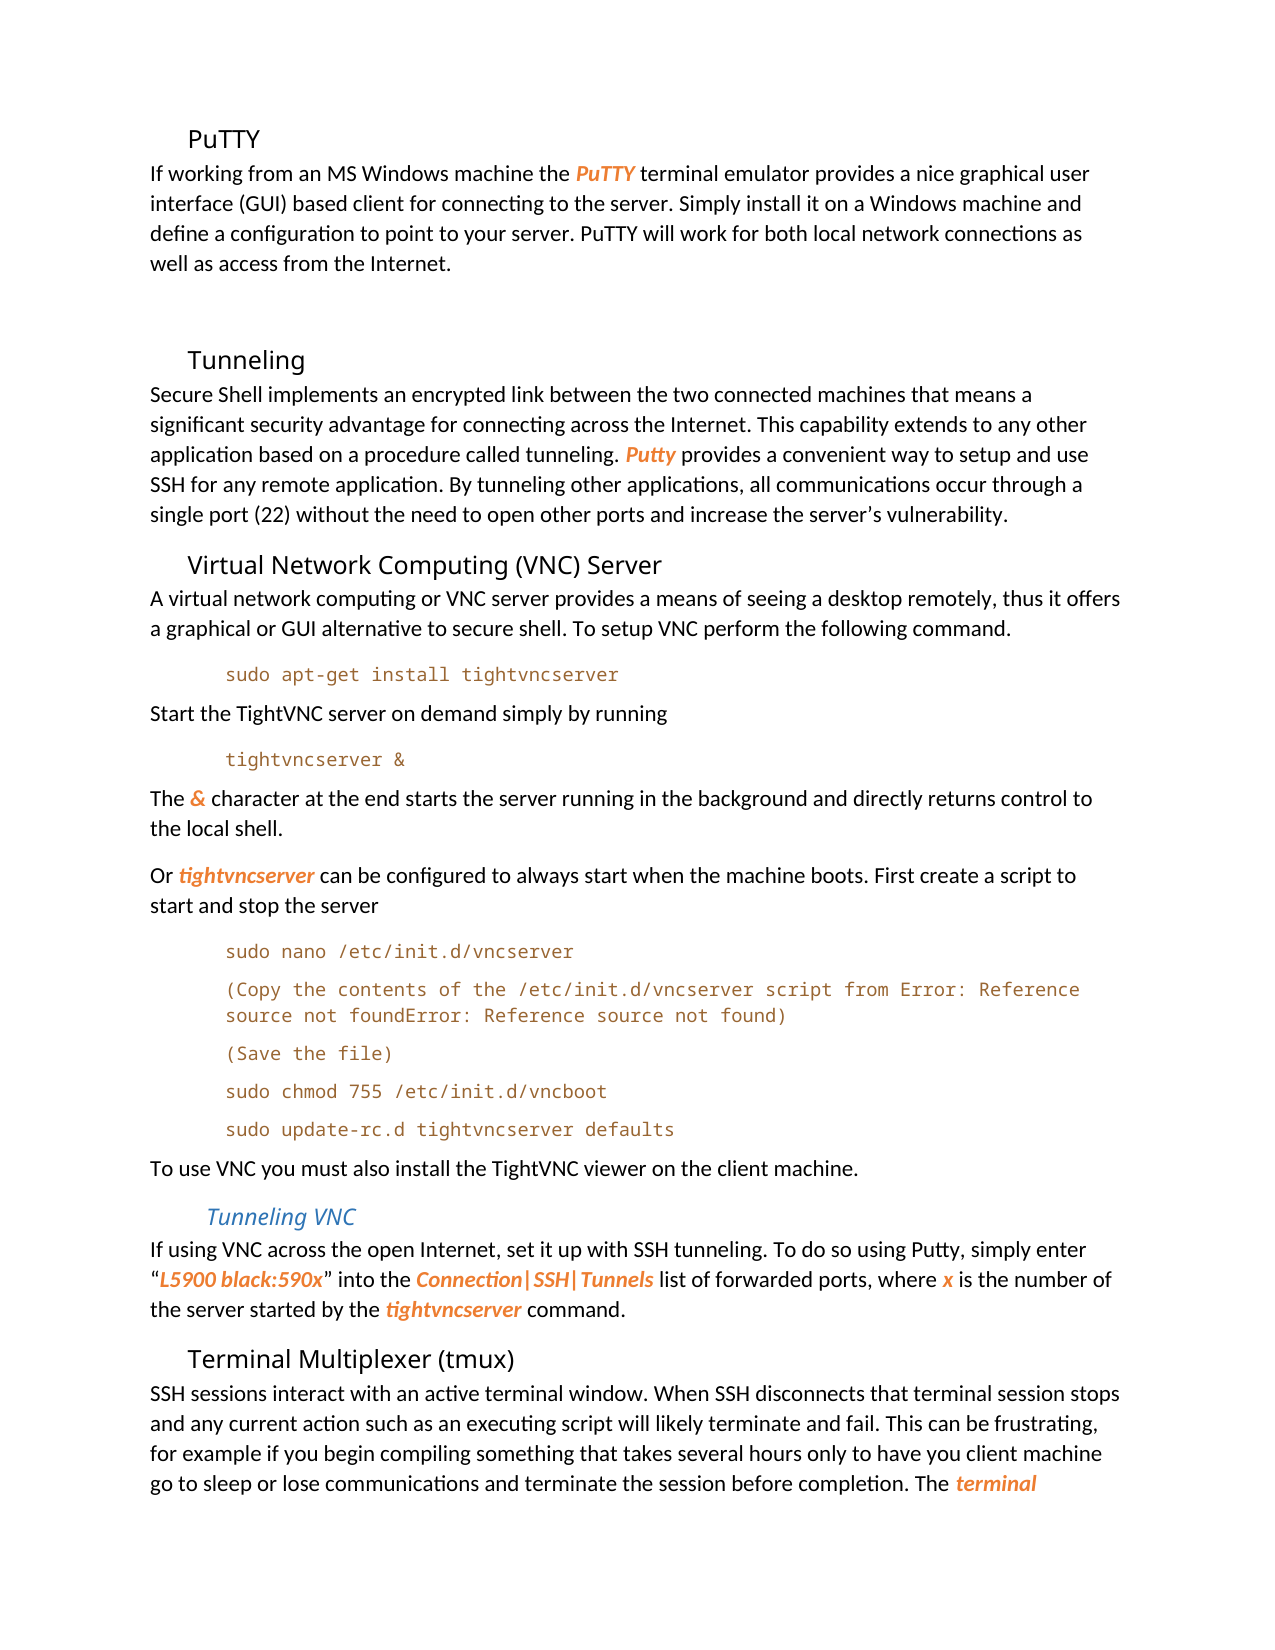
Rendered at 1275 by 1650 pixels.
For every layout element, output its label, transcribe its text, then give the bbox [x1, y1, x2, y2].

text (Save the file) [225, 1040, 1125, 1066]
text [150, 1379, 1125, 1497]
subtitle Tunneling VNC [206, 1201, 1125, 1232]
text If working from an MS Windows machine the PuTTY terminal emulator provides a nice graphical user interface (GUI) based client for connecting to the server. Simply install it on a Windows machine and define a configuration to point to your server. PuTTY will work for both local network connections as well as access from the Internet. [150, 159, 1125, 277]
text The & character at the end starts the server running in the background and directly returns control to the local shell. [150, 784, 1125, 842]
text sudo chmod 755 /etc/init.d/vncboot [225, 1078, 1125, 1103]
text sudo apt-get install tightvncserver [225, 661, 1125, 687]
text Start the TightVNC server on demand simply by running [150, 699, 1125, 727]
subtitle Terminal Multiplexer (tmux) [187, 1342, 1125, 1376]
subtitle Virtual Network Computing (VNC) Server [187, 547, 1125, 582]
text sudo update-rc.d tightvncserver defaults [225, 1116, 1125, 1142]
text tightvncserver & [225, 746, 1125, 772]
text sudo nano /etc/init.d/vncserver [225, 938, 1125, 964]
text Secure Shell implements an encrypted link between the two connected machines that means a significant security advantage for connecting across the Internet. This capability extends to any other application based on a procedure called tunneling. Putty provides a convenient way to setup and use SSH for any remote application. By tunneling other applications, all communications occur through a single port (22) without the need to open other ports and increase the server’s vulnerability. [150, 380, 1125, 529]
text To use VNC you must also install the TightVNC viewer on the client machine. [150, 1154, 1125, 1182]
text Or tightvncserver can be configured to always start when the machine boots. First create a script to start and stop the server [150, 861, 1125, 919]
subtitle Tunneling [187, 343, 1125, 377]
text (Copy the contents of the /etc/init.d/vncserver script from Appendix B: Custom Scripts) [225, 976, 1125, 1027]
text A virtual network computing or VNC server provides a means of seeing a desktop remotely, thus it offers a graphical or GUI alternative to secure shell. To setup VNC perform the following command. [150, 584, 1125, 642]
subtitle PuTTY [187, 122, 1125, 156]
text If using VNC across the open Internet, set it up with SSH tunneling. To do so using Putty, simply enter “L5900 black:590x” into the Connection|SSH|Tunnels list of forwarded ports, where x is the number of the server started by the tightvncserver command. [150, 1235, 1125, 1323]
